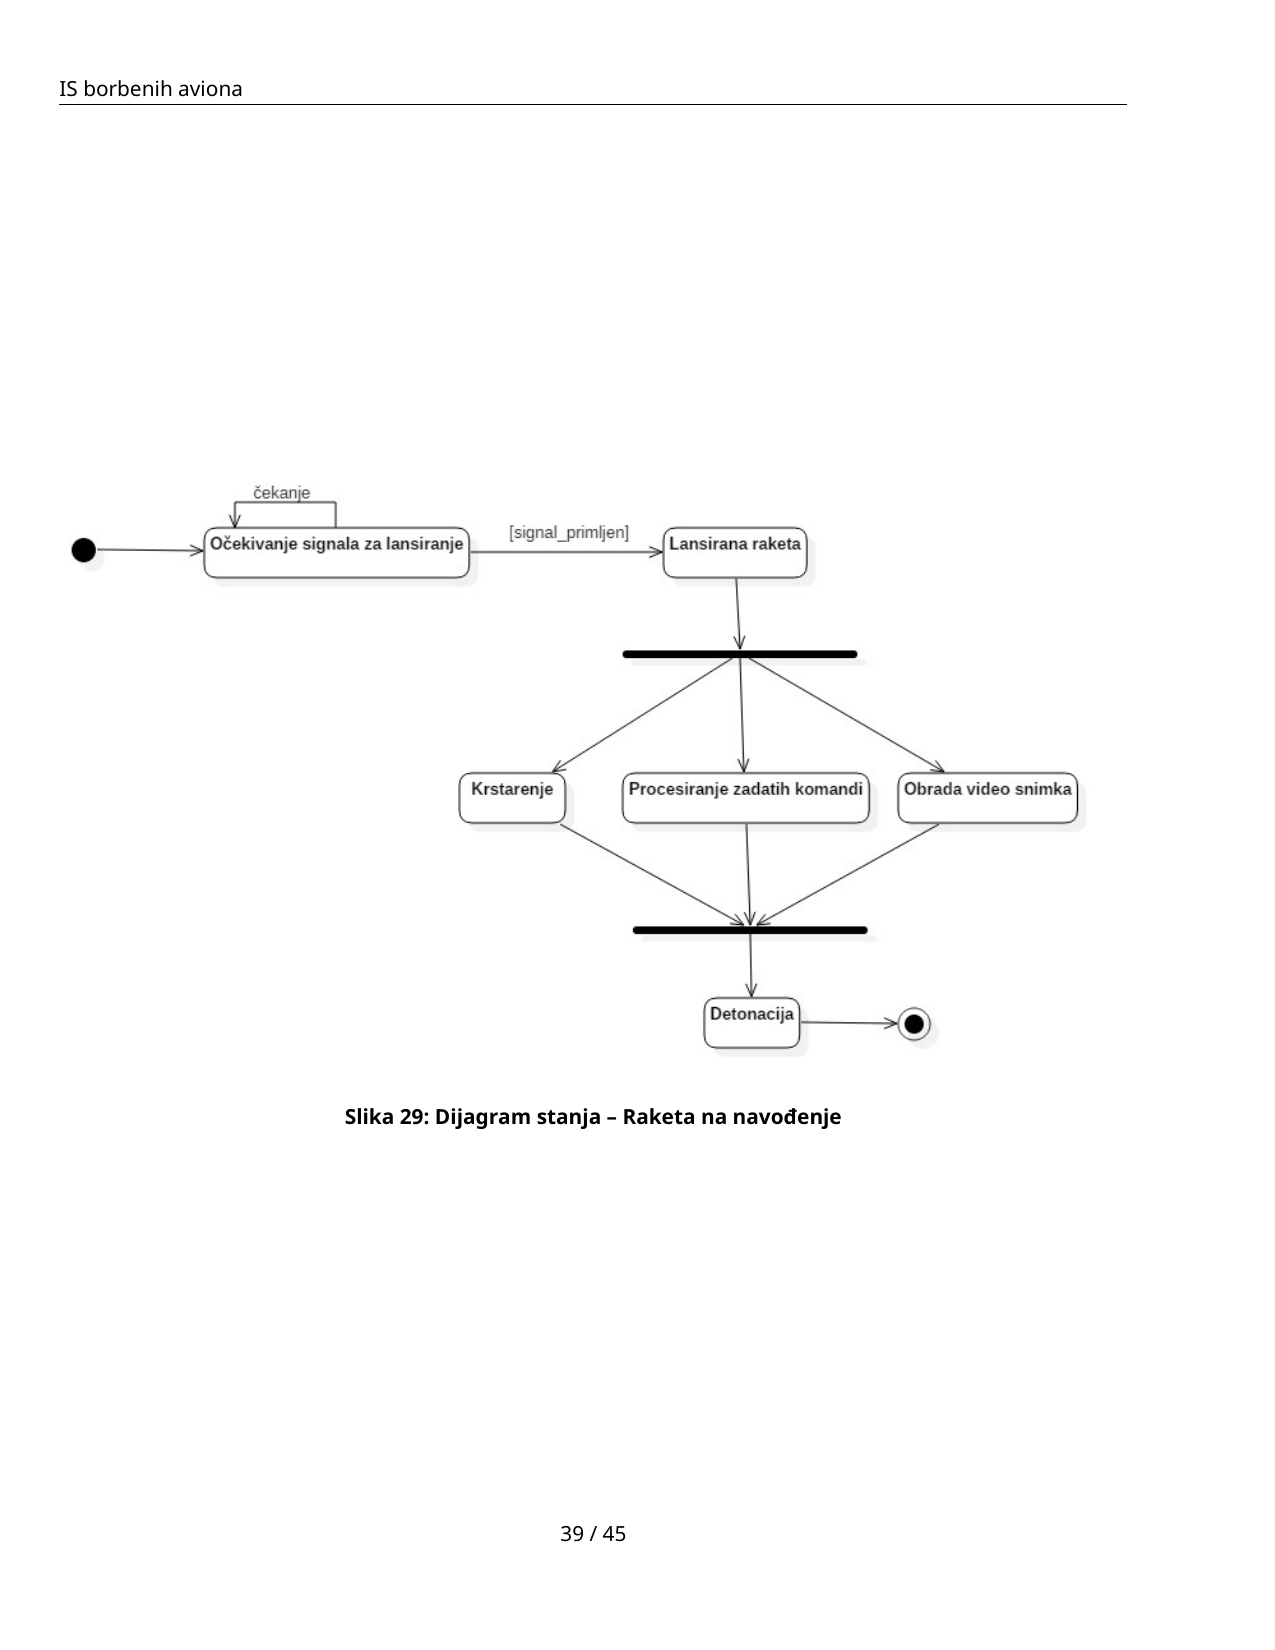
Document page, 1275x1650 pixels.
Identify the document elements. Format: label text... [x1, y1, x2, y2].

picture [59, 473, 1128, 1099]
text Slika 29: Dijagram stanja – Raketa na navođenje [59, 1102, 1127, 1131]
